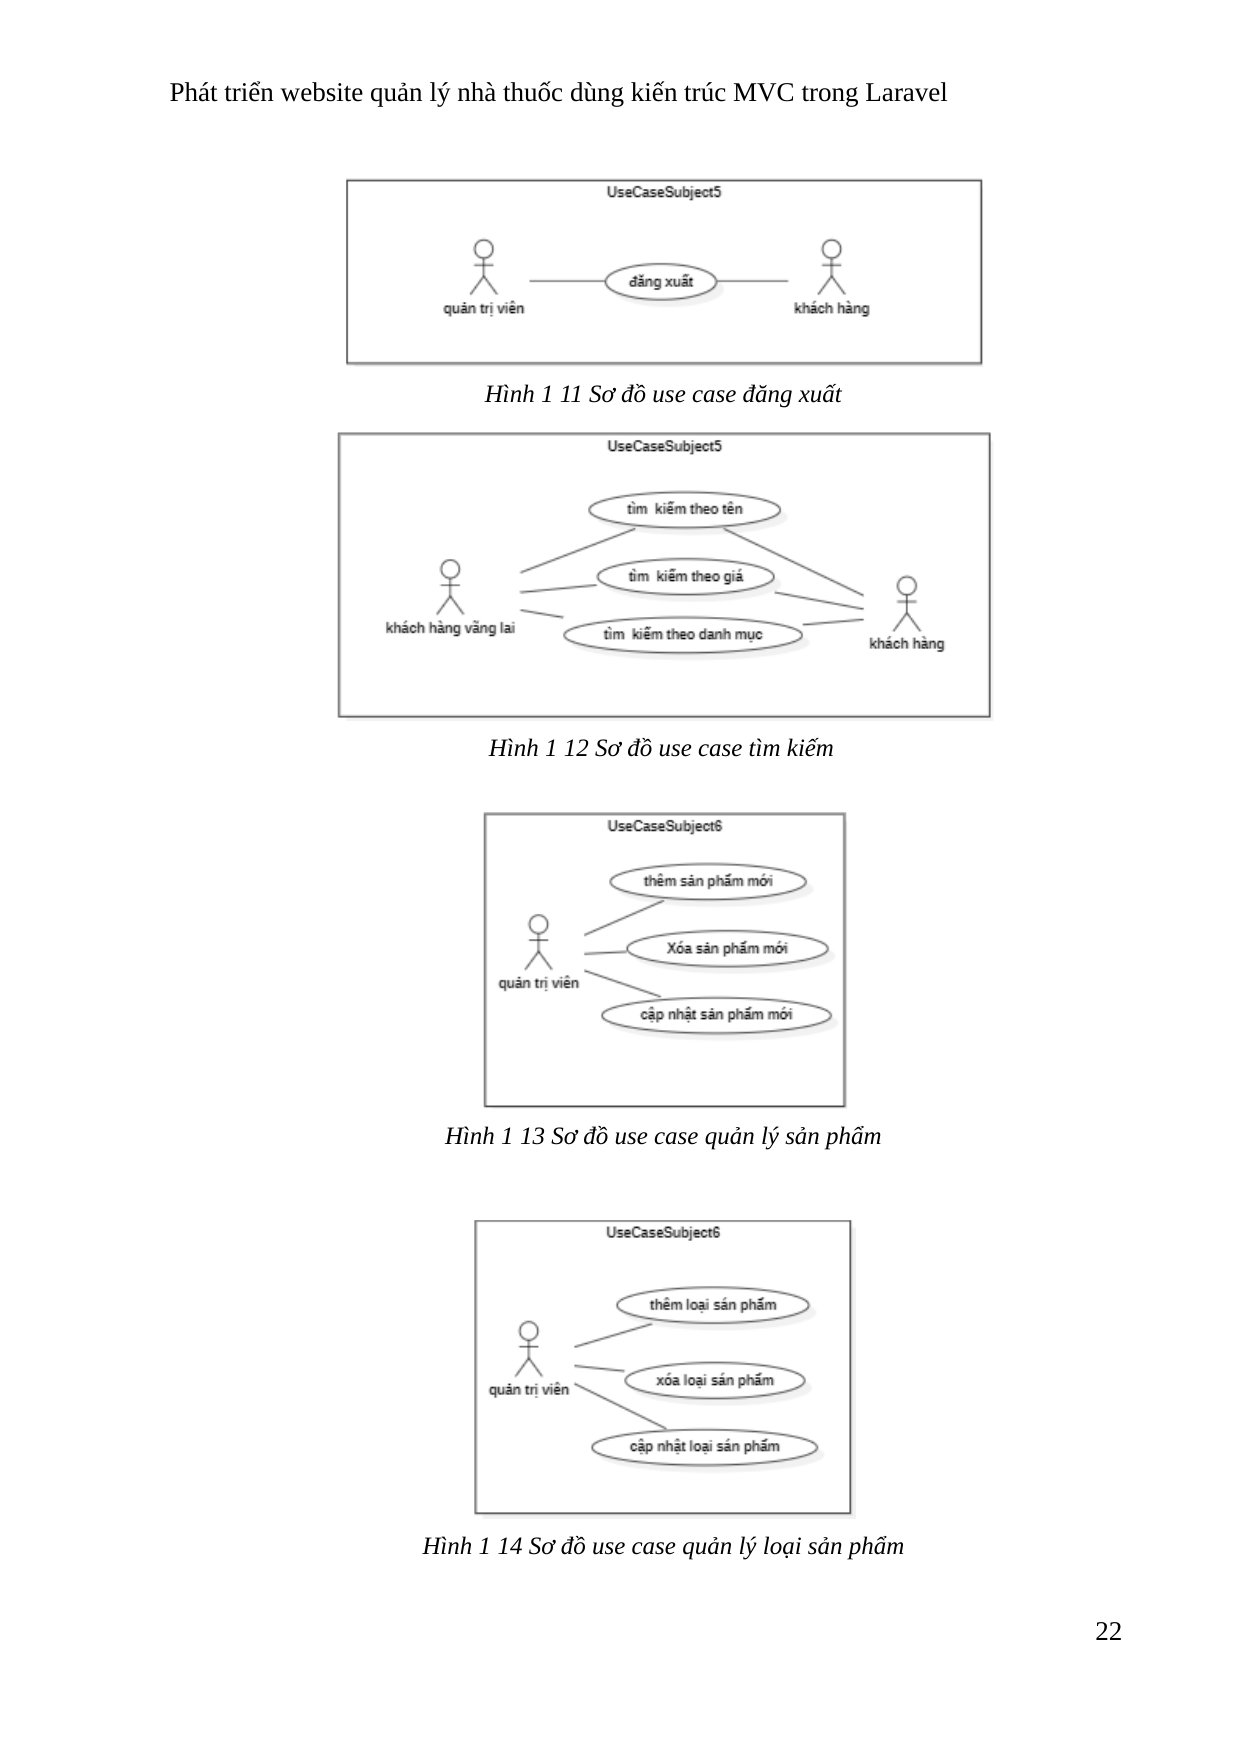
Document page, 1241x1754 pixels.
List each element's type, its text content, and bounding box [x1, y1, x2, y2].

picture [335, 428, 994, 721]
picture [473, 1220, 856, 1519]
picture [345, 177, 984, 367]
picture [481, 811, 848, 1109]
